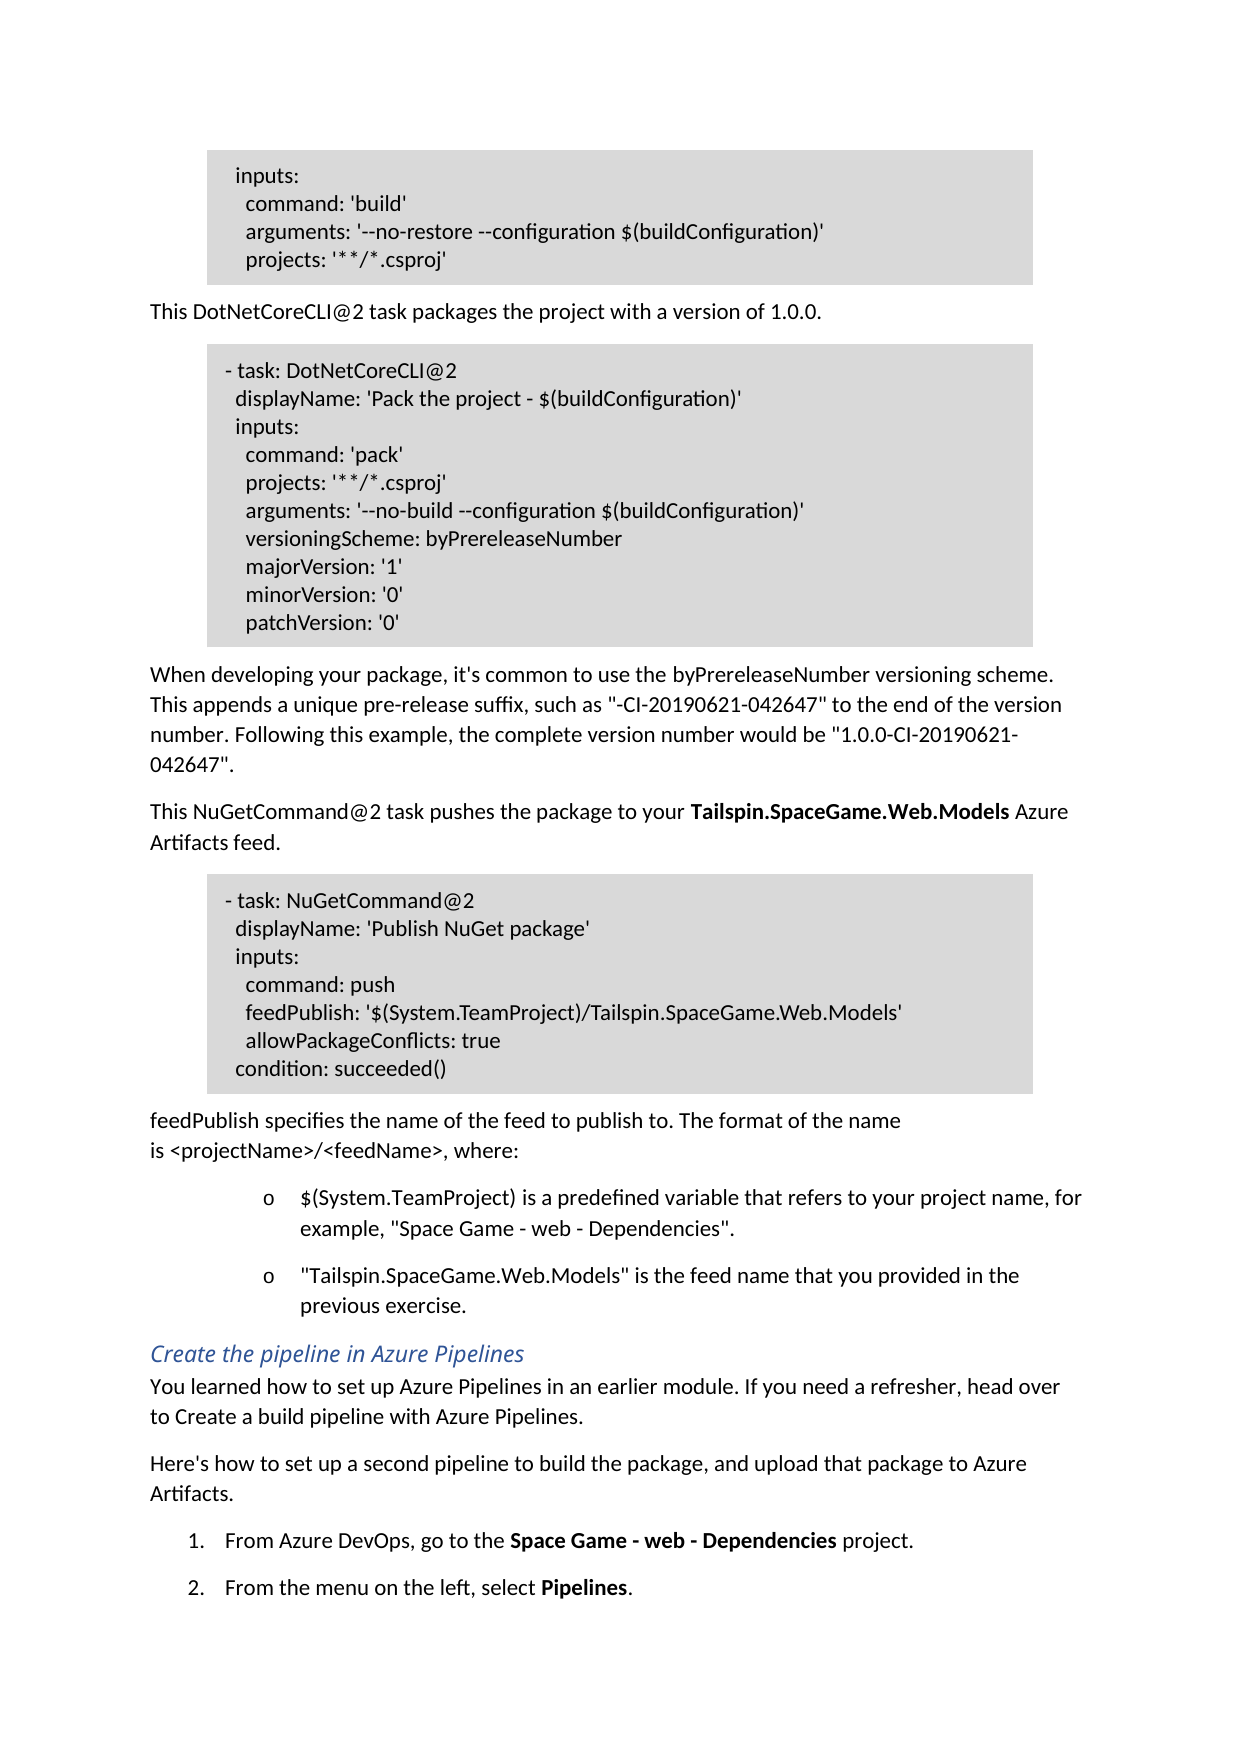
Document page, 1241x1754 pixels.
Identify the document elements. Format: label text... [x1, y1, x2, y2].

text inputs: [217, 159, 1023, 178]
text command: 'build' [217, 178, 1023, 206]
text arguments: '--no-build --configuration $(buildConfiguration)' [217, 484, 1023, 512]
text This DotNetCoreCLI@2 task packages the project with a version of 1.0.0. [150, 297, 1090, 326]
text patchVersion: '0' [217, 597, 1023, 638]
text This NuGetCommand@2 task pushes the package to your Tailspin.SpaceGame.Web.Models Azure Artifacts feed. [150, 797, 1090, 856]
text displayName: 'Publish NuGet package' [217, 903, 1023, 931]
text - task: NuGetCommand@2 [217, 884, 1023, 903]
text command: 'pack' [217, 428, 1023, 456]
text majorVersion: '1' [217, 541, 1023, 568]
list From the menu on the left, select Pipelines. [187, 1573, 1090, 1601]
list From Azure DevOps, go to the Space Game - web - Dependencies project. [187, 1526, 1090, 1554]
text condition: succeeded() [217, 1043, 1023, 1084]
list $(System.TeamProject) is a predefined variable that refers to your project name, for example, "Space Game - web - Dependencies". [262, 1183, 1090, 1242]
subtitle Create the pipeline in Azure Pipelines [150, 1338, 1090, 1370]
text When developing your package, it's common to use the byPrereleaseNumber versioning scheme. This appends a unique pre-release suffix, such as "-CI-20190621-042647" to the end of the version number. Following this example, the complete version number would be "1.0.0-CI-20190621-042647". [150, 660, 1090, 779]
text inputs: [217, 931, 1023, 959]
text allowPackageConflicts: true [217, 1015, 1023, 1043]
text feedPublish: '$(System.TeamProject)/Tailspin.SpaceGame.Web.Models' [217, 987, 1023, 1015]
text inputs: [217, 400, 1023, 428]
text minorVersion: '0' [217, 568, 1023, 597]
list "Tailspin.SpaceGame.Web.Models" is the feed name that you provided in the previous exercise. [262, 1261, 1090, 1319]
text projects: '**/*.csproj' [217, 234, 1023, 276]
text - task: DotNetCoreCLI@2 [217, 354, 1023, 372]
text arguments: '--no-restore --configuration $(buildConfiguration)' [217, 206, 1023, 234]
text displayName: 'Pack the project - $(buildConfiguration)' [217, 372, 1023, 400]
text projects: '**/*.csproj' [217, 456, 1023, 484]
text versioningScheme: byPrereleaseNumber [217, 512, 1023, 541]
text feedPublish specifies the name of the feed to publish to. The format of the name is <projectName>/<feedName>, where: [150, 1106, 1090, 1164]
text command: push [217, 959, 1023, 987]
text Here's how to set up a second pipeline to build the package, and upload that package to Azure Artifacts. [150, 1449, 1090, 1507]
text You learned how to set up Azure Pipelines in an earlier module. If you need a refresher, head over to Create a build pipeline with Azure Pipelines. [150, 1372, 1090, 1430]
